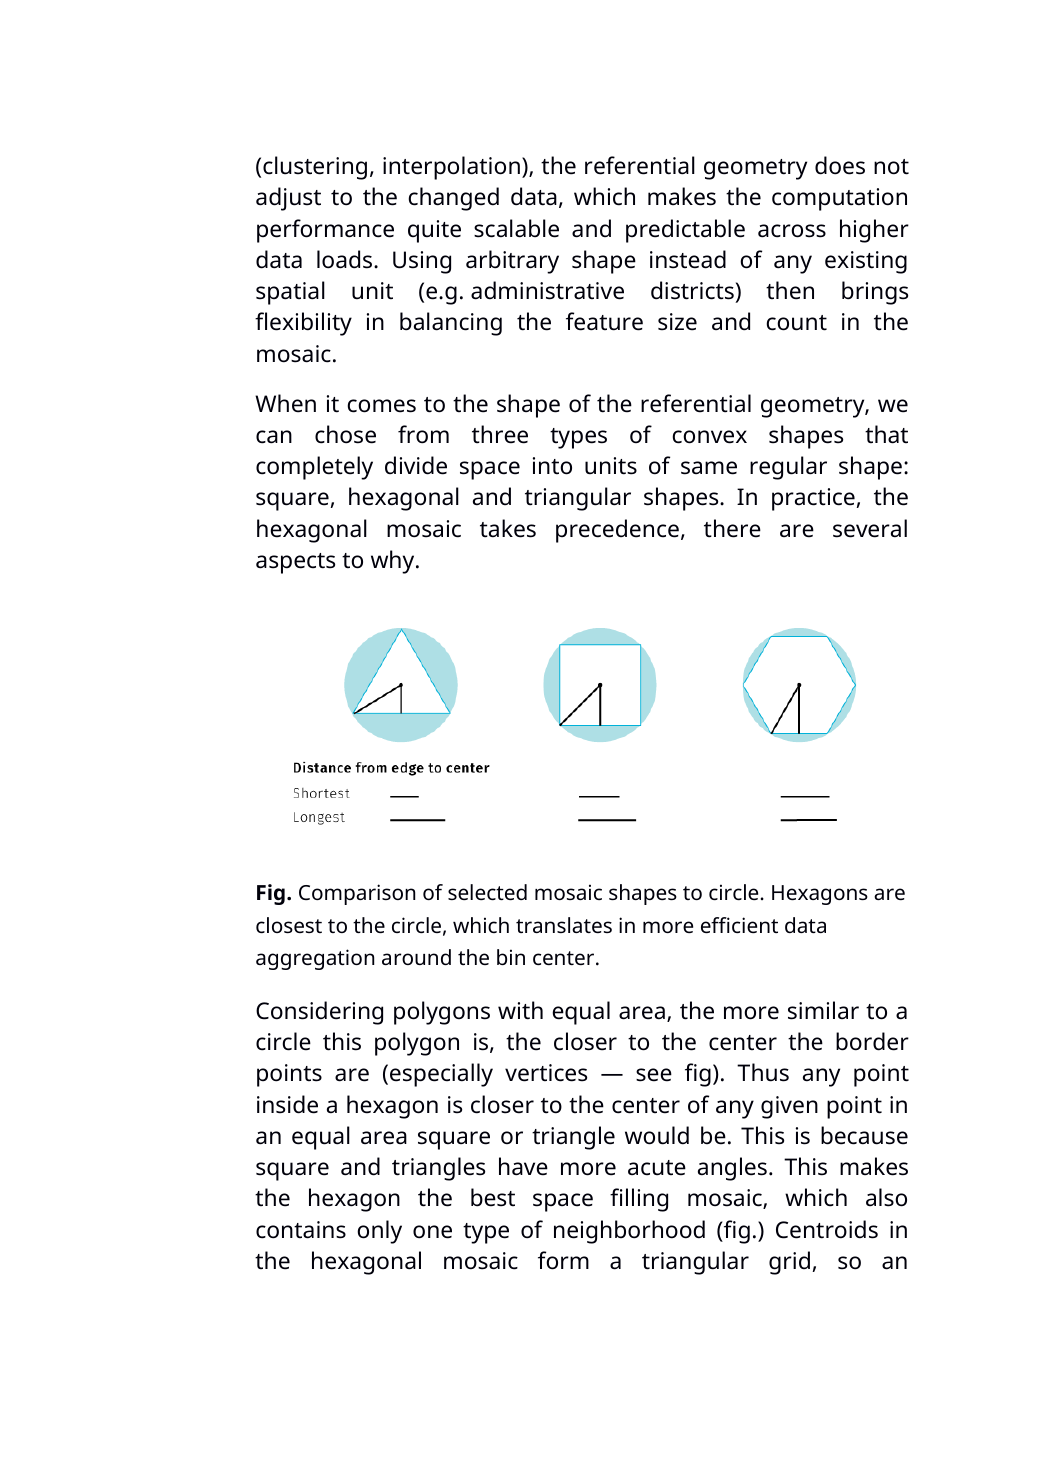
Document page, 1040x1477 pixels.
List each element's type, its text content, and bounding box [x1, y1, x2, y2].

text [255, 995, 910, 1276]
text When it comes to the shape of the referential geometry, we can chose from three types of convex shapes that completely divide space into units of same regular shape: square, hexagonal and triangular shapes. In practice, the hexagonal mosaic takes precedence, there are several aspects to why. [255, 387, 910, 575]
text Fig. Comparison of selected mosaic shapes to circle. Hexagons are closest to the circle, which translates in more efficient data aggregation around the bin center. [255, 878, 910, 972]
picture [255, 593, 910, 858]
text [255, 150, 910, 369]
